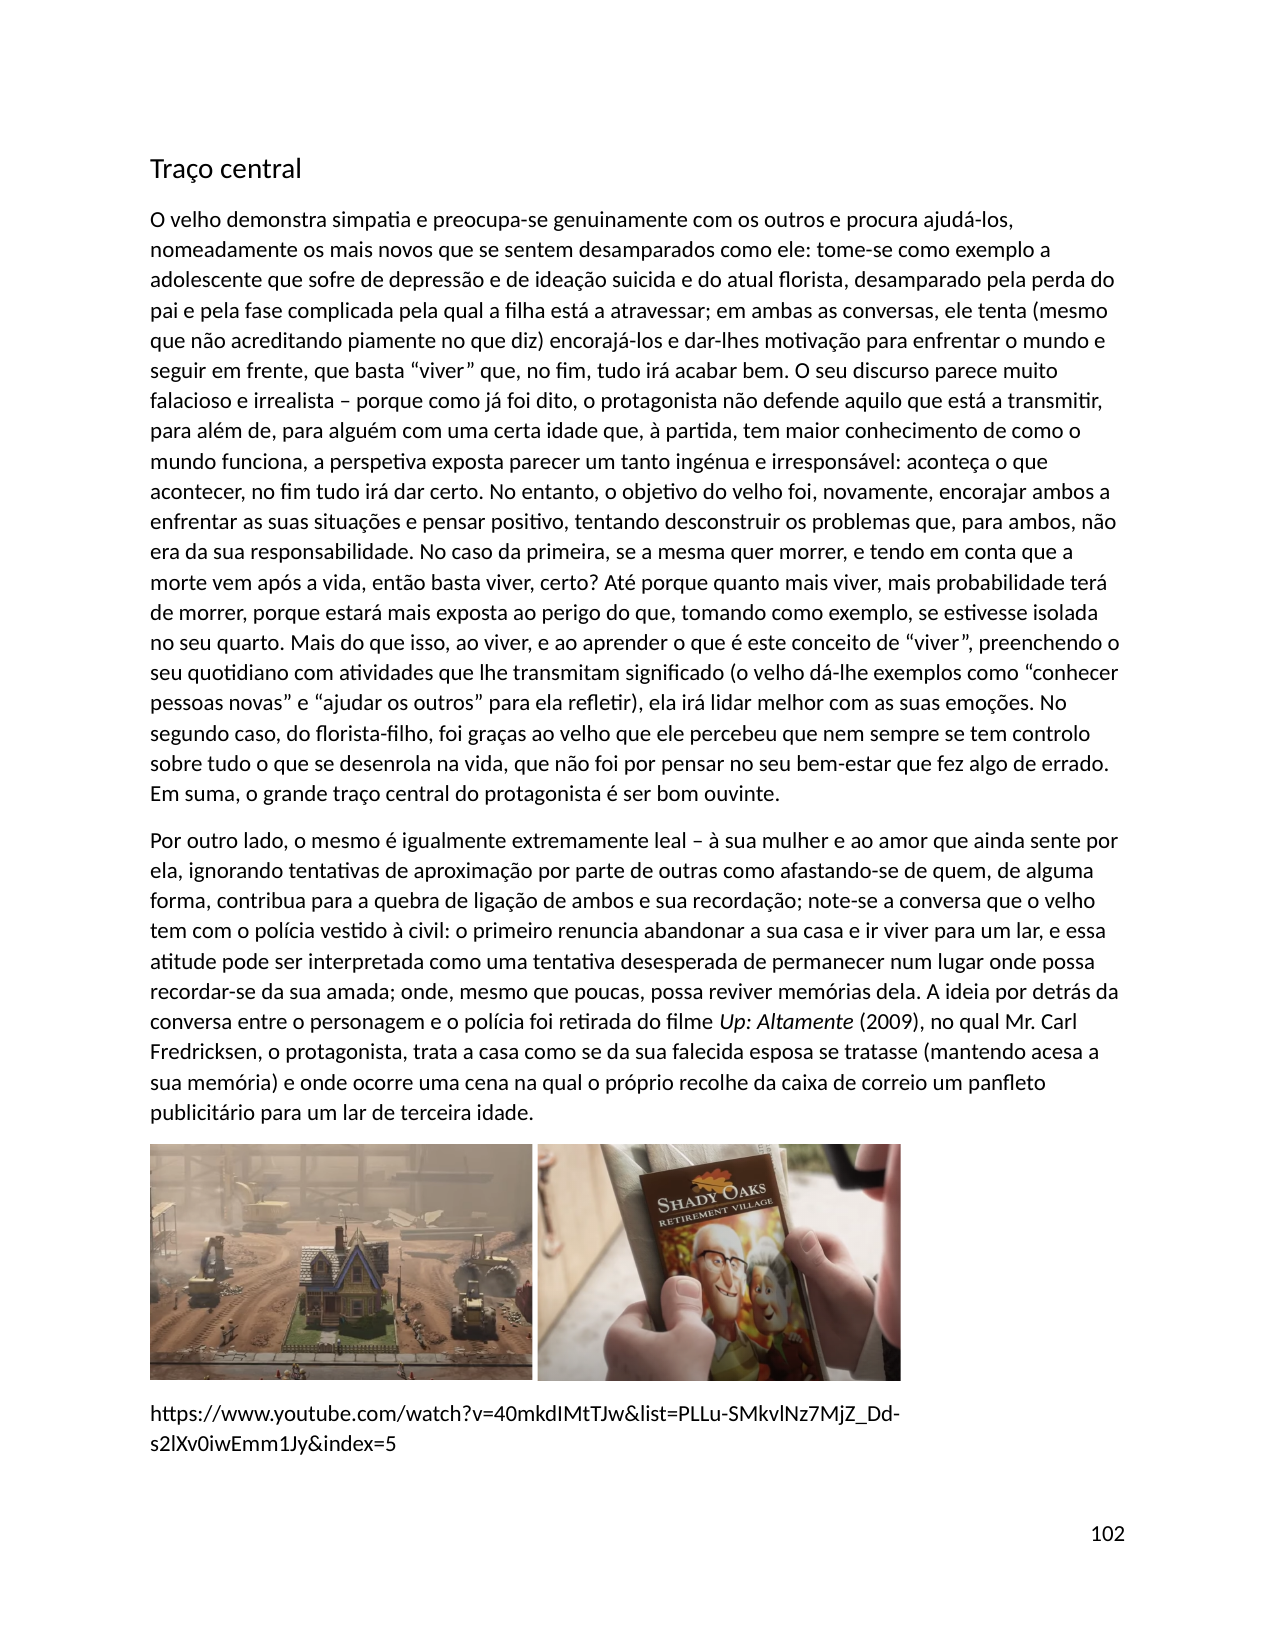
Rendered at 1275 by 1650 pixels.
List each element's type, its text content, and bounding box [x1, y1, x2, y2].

text O velho demonstra simpatia e preocupa-se genuinamente com os outros e procura ajudá-los, nomeadamente os mais novos que se sentem desamparados como ele: tome-se como exemplo a adolescente que sofre de depressão e de ideação suicida e do atual florista, desamparado pela perda do pai e pela fase complicada pela qual a filha está a atravessar; em ambas as conversas, ele tenta (mesmo que não acreditando piamente no que diz) encorajá-los e dar-lhes motivação para enfrentar o mundo e seguir em frente, que basta “viver” que, no fim, tudo irá acabar bem. O seu discurso parece muito falacioso e irrealista – porque como já foi dito, o protagonista não defende aquilo que está a transmitir, para além de, para alguém com uma certa idade que, à partida, tem maior conhecimento de como o mundo funciona, a perspetiva exposta parecer um tanto ingénua e irresponsável: aconteça o que acontecer, no fim tudo irá dar certo. No entanto, o objetivo do velho foi, novamente, encorajar ambos a enfrentar as suas situações e pensar positivo, tentando desconstruir os problemas que, para ambos, não era da sua responsabilidade. No caso da primeira, se a mesma quer morrer, e tendo em conta que a morte vem após a vida, então basta viver, certo? Até porque quanto mais viver, mais probabilidade terá de morrer, porque estará mais exposta ao perigo do que, tomando como exemplo, se estivesse isolada no seu quarto. Mais do que isso, ao viver, e ao aprender o que é este conceito de “viver”, preenchendo o seu quotidiano com atividades que lhe transmitam significado (o velho dá-lhe exemplos como “conhecer pessoas novas” e “ajudar os outros” para ela refletir), ela irá lidar melhor com as suas emoções. No segundo caso, do florista-filho, foi graças ao velho que ele percebeu que nem sempre se tem controlo sobre tudo o que se desenrola na vida, que não foi por pensar no seu bem-estar que fez algo de errado. Em suma, o grande traço central do protagonista é ser bom ouvinte. [150, 205, 1125, 807]
text https://www.youtube.com/watch?v=40mkdIMtTJw&list=PLLu-SMkvlNz7MjZ_Dd-s2lXv0iwEmm1Jy&index=5 [150, 1399, 1125, 1457]
picture [537, 1144, 901, 1381]
picture [150, 1144, 533, 1380]
text Por outro lado, o mesmo é igualmente extremamente leal – à sua mulher e ao amor que ainda sente por ela, ignorando tentativas de aproximação por parte de outras como afastando-se de quem, de alguma forma, contribua para a quebra de ligação de ambos e sua recordação; note-se a conversa que o velho tem com o polícia vestido à civil: o primeiro renuncia abandonar a sua casa e ir viver para um lar, e essa atitude pode ser interpretada como uma tentativa desesperada de permanecer num lugar onde possa recordar-se da sua amada; onde, mesmo que poucas, possa reviver memórias dela. A ideia por detrás da conversa entre o personagem e o polícia foi retirada do filme Up: Altamente (2009), no qual Mr. Carl Fredricksen, o protagonista, trata a casa como se da sua falecida esposa se tratasse (mantendo acesa a sua memória) e onde ocorre uma cena na qual o próprio recolhe da caixa de correio um panfleto publicitário para um lar de terceira idade. [150, 826, 1125, 1126]
text Traço central [150, 150, 1125, 186]
